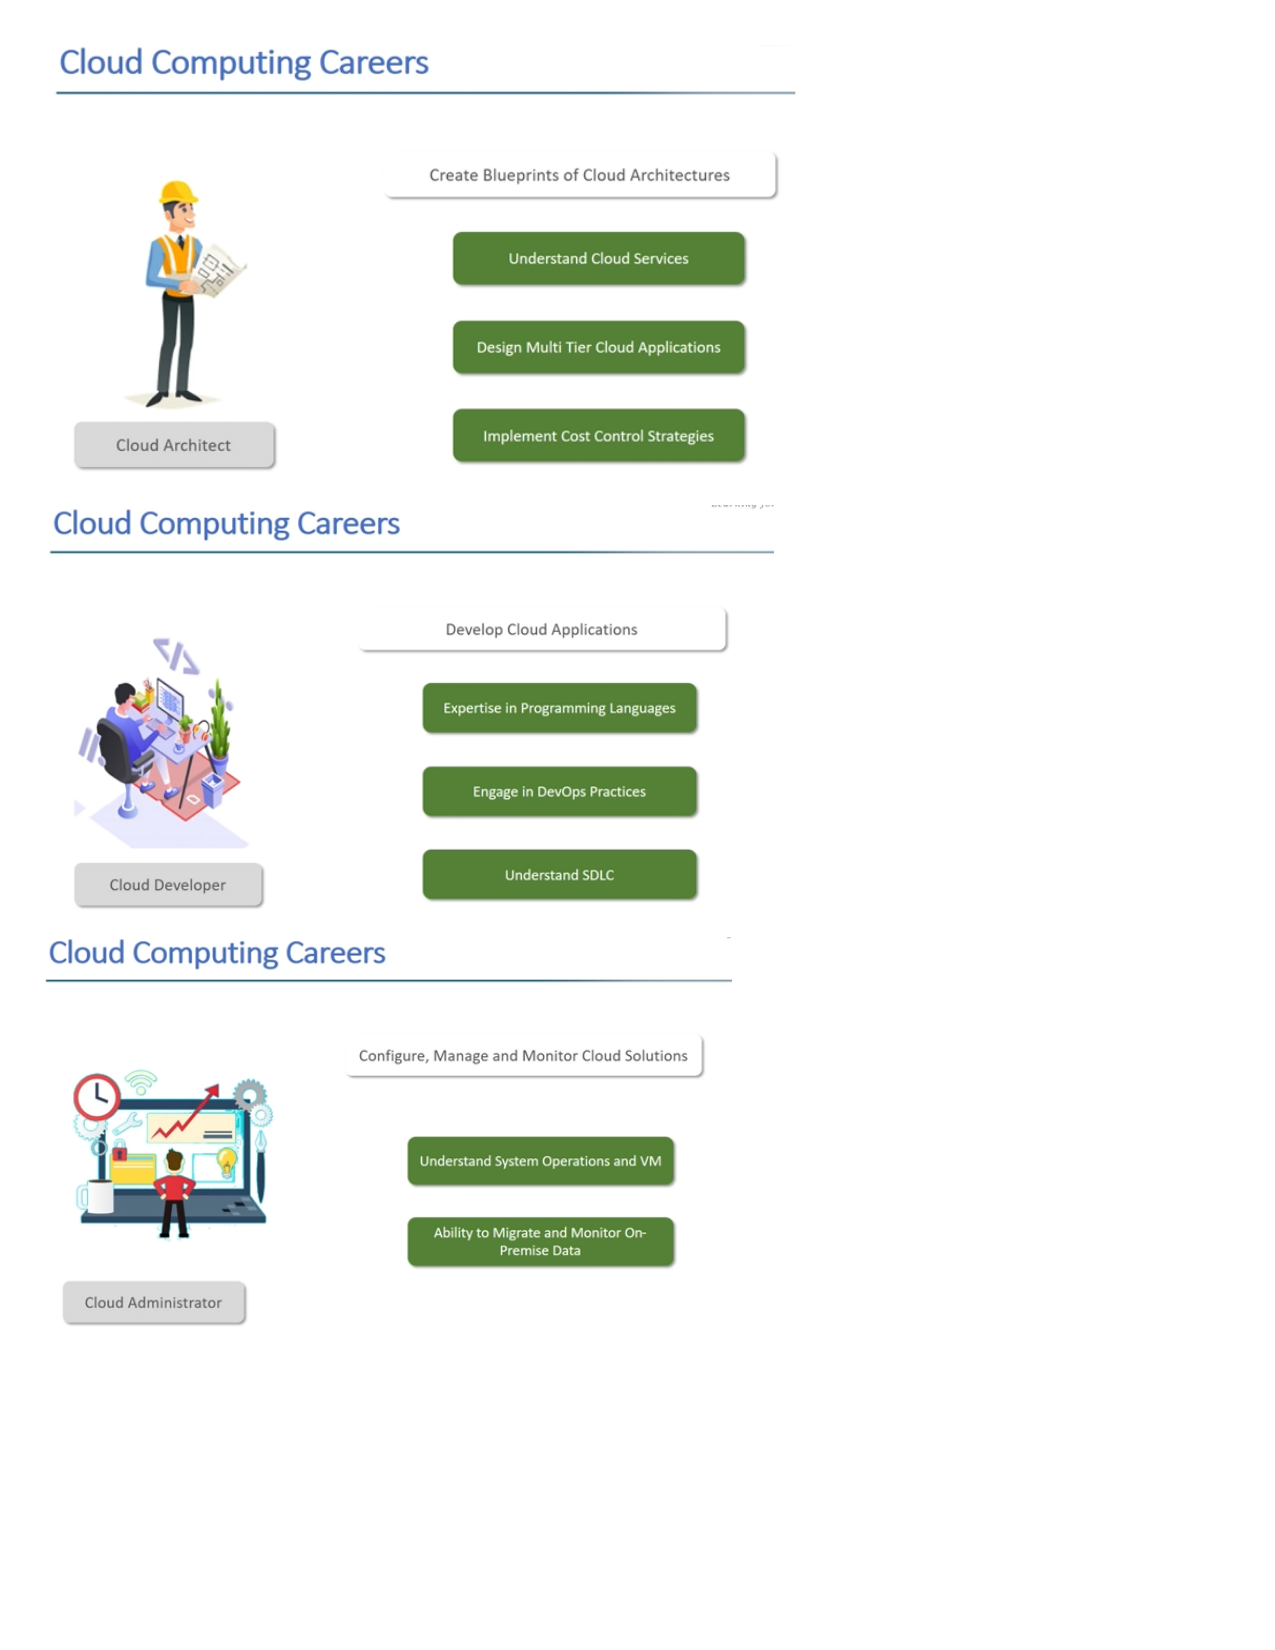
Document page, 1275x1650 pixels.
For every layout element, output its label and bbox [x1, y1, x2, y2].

picture [45, 505, 774, 913]
picture [45, 937, 732, 1330]
picture [45, 45, 796, 481]
